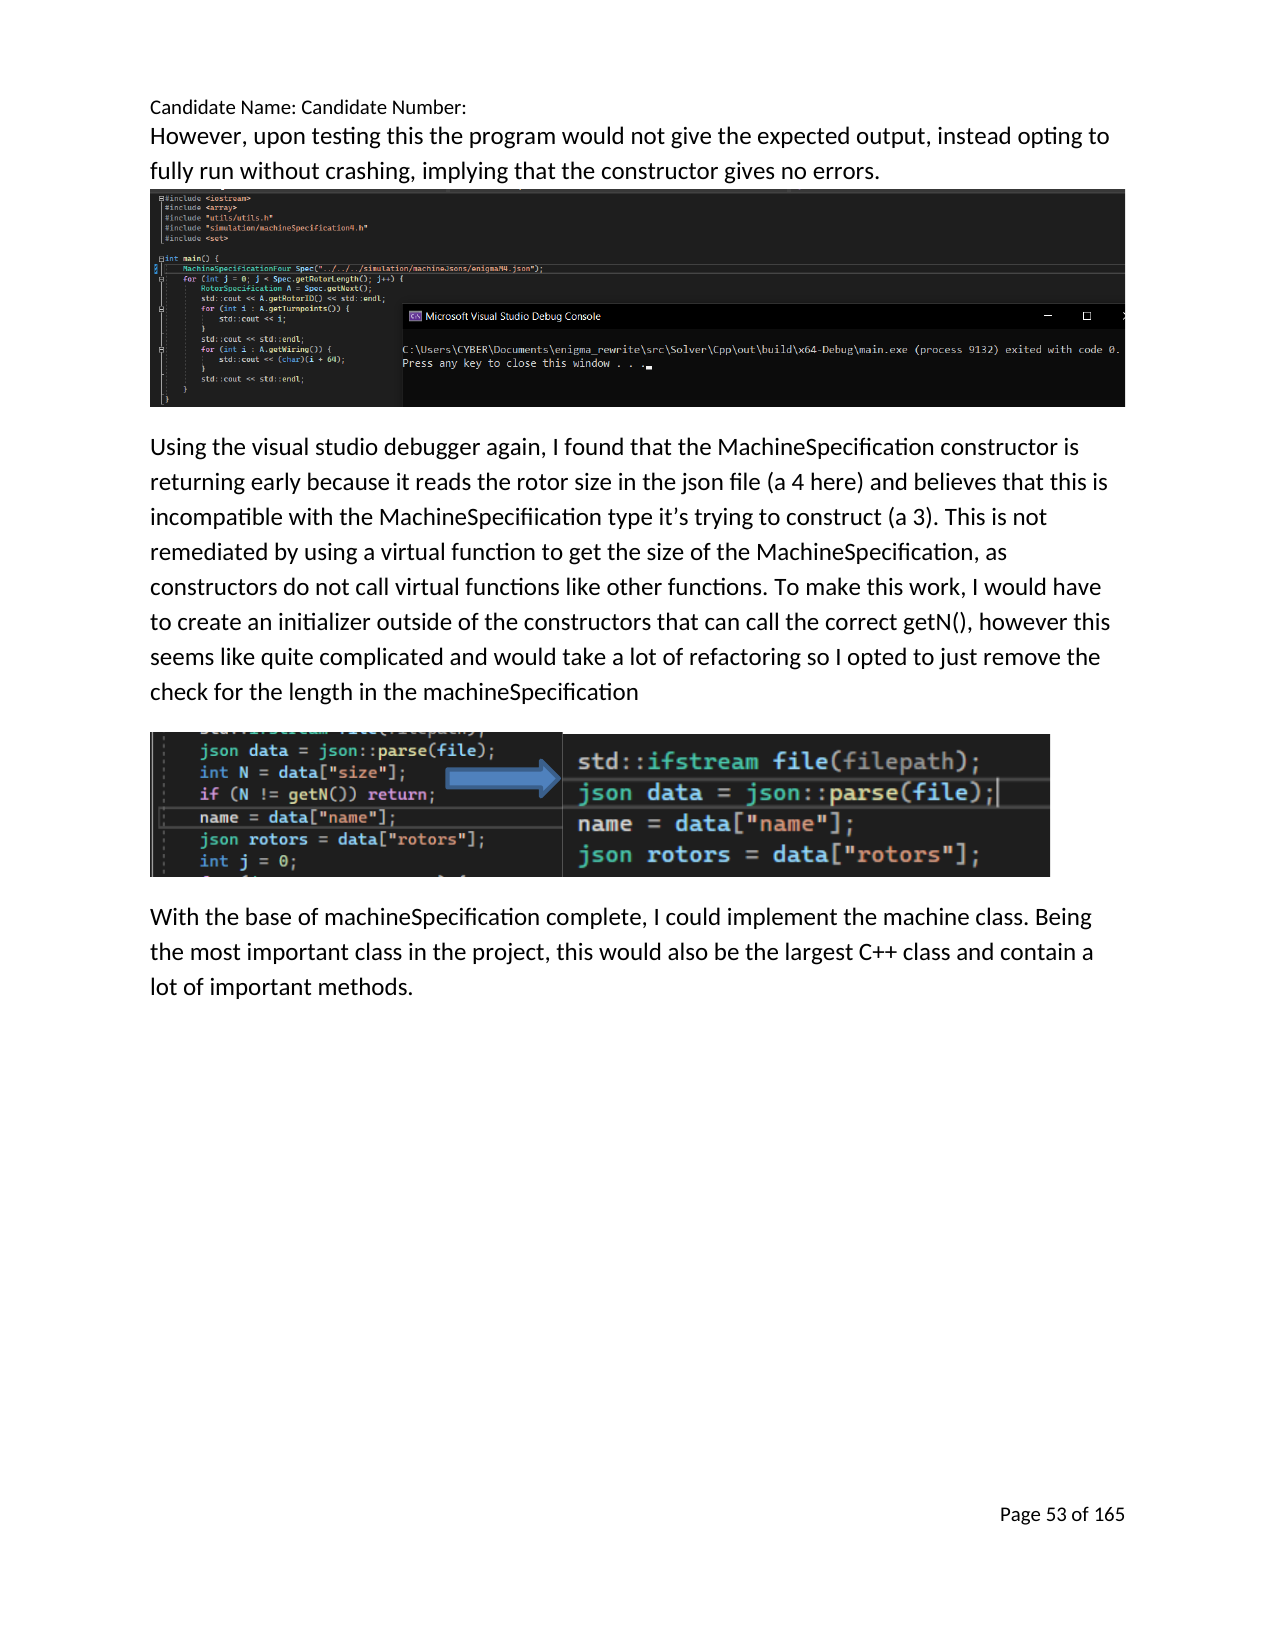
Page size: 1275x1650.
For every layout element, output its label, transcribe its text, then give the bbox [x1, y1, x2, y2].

text However, upon testing this the program would not give the expected output, instead opting to fully run without crashing, implying that the constructor gives no errors. [150, 120, 1125, 189]
text With the base of machineSpecification complete, I could implement the machine class. Being the most important class in the project, this would also be the largest C++ class and contain a lot of important methods. [150, 901, 1125, 1002]
text Using the visual studio debugger again, I found that the MachineSpecification constructor is returning early because it reads the rotor size in the json file (a 4 here) and believes that this is incompatible with the MachineSpecifiication type it’s trying to construct (a 3). This is not remediated by using a virtual function to get the size of the MachineSpecification, as constructors do not call virtual functions like other functions. To make this work, I would have to create an initializer outside of the constructors that can call the correct getN(), however this seems like quite complicated and would take a lot of refactoring so I opted to just remove the check for the length in the machineSpecification [150, 431, 1125, 707]
picture [150, 732, 1050, 877]
picture [150, 189, 1125, 407]
